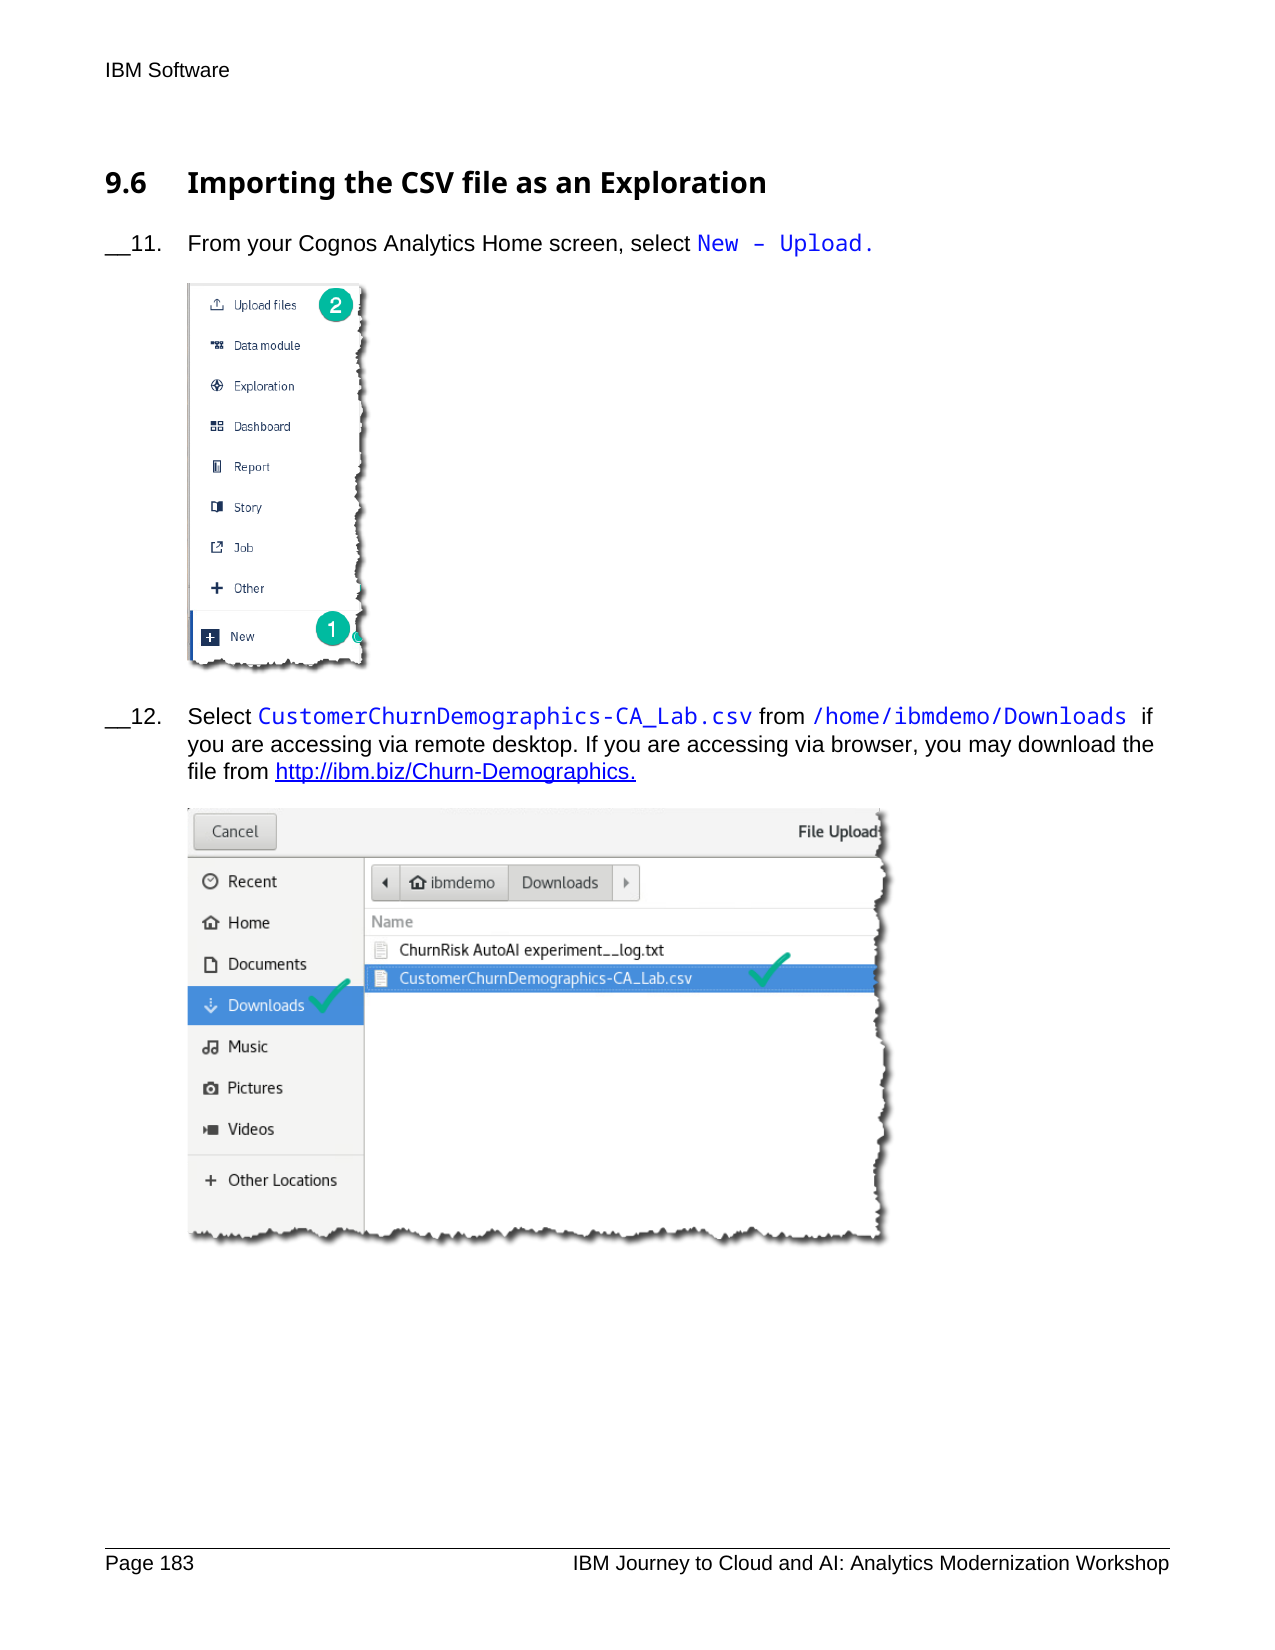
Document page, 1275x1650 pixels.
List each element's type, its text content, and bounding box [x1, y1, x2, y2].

list Select CustomerChurnDemographics-CA_Lab.csv from /home/ibmdemo/Downloads if you are accessing via remote desktop. If you are accessing via browser, you may download the file from http://ibm.biz/Churn-Demographics. [105, 700, 1170, 784]
list From your Cognos Analytics Home screen, select New – Upload. [105, 227, 1170, 258]
picture [187, 808, 897, 1250]
picture [187, 283, 372, 675]
subtitle Importing the CSV file as an Exploration [105, 162, 1170, 202]
